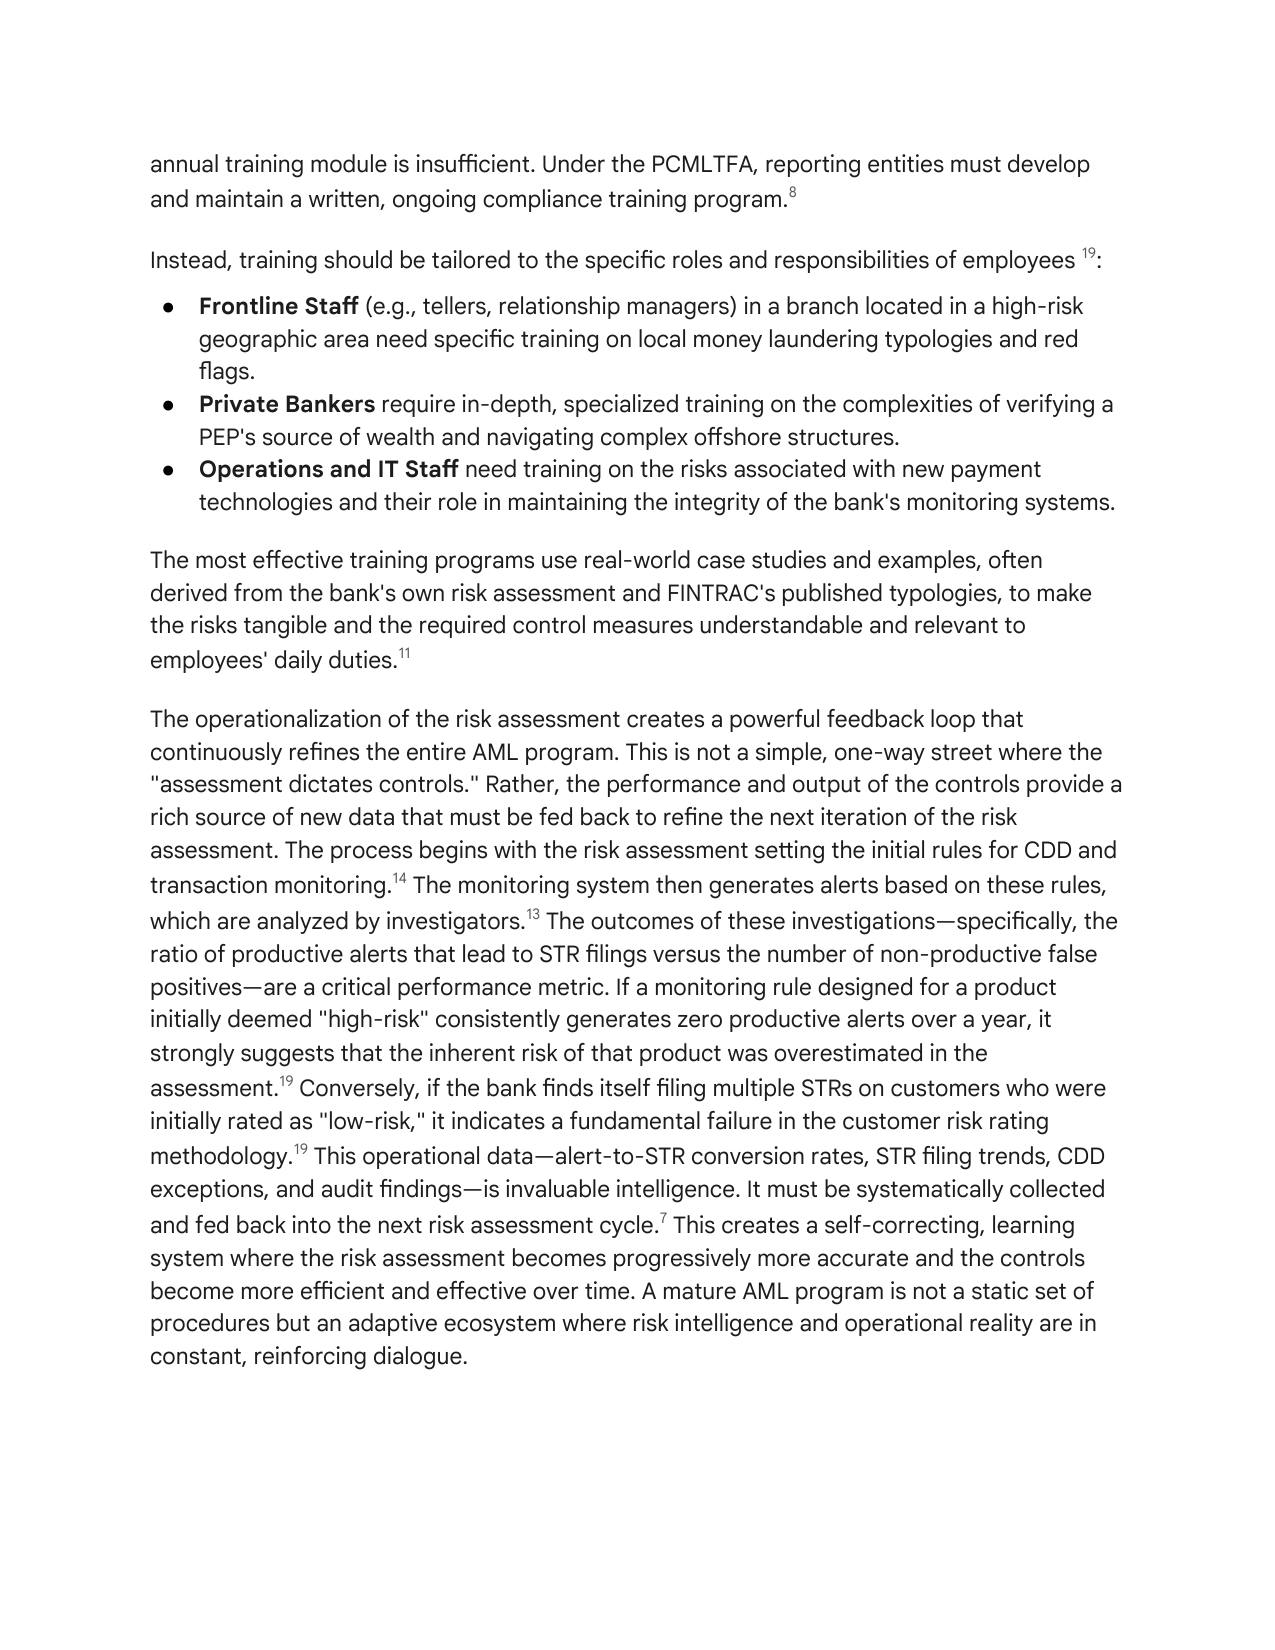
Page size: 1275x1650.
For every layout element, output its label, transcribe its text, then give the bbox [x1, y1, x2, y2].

list Frontline Staff (e.g., tellers, relationship managers) in a branch located in a high-risk geographic area need specific training on local money laundering typologies and red flags. [161, 292, 1125, 386]
list Private Bankers require in-depth, specialized training on the complexities of verifying a PEP's source of wealth and navigating complex offshore structures. [161, 390, 1125, 452]
text The operationalization of the risk assessment creates a powerful feedback loop that continuously refines the entire AML program. This is not a simple, one-way street where the "assessment dictates controls." Rather, the performance and output of the controls provide a rich source of new data that must be fed back to refine the next iteration of the risk assessment. The process begins with the risk assessment setting the initial rules for CDD and transaction monitoring.14 The monitoring system then generates alerts based on these rules, which are analyzed by investigators.13 The outcomes of these investigations—specifically, the ratio of productive alerts that lead to STR filings versus the number of non-productive false positives—are a critical performance metric. If a monitoring rule designed for a product initially deemed "high-risk" consistently generates zero productive alerts over a year, it strongly suggests that the inherent risk of that product was overestimated in the assessment.19 Conversely, if the bank finds itself filing multiple STRs on customers who were initially rated as "low-risk," it indicates a fundamental failure in the customer risk rating methodology.19 This operational data—alert-to-STR conversion rates, STR filing trends, CDD exceptions, and audit findings—is invaluable intelligence. It must be systematically collected and fed back into the next risk assessment cycle.7 This creates a self-correcting, learning system where the risk assessment becomes progressively more accurate and the controls become more efficient and effective over time. A mature AML program is not a static set of procedures but an adaptive ecosystem where risk intelligence and operational reality are in constant, reinforcing dialogue. [150, 705, 1125, 1371]
text Instead, training should be tailored to the specific roles and responsibilities of employees 19: [150, 244, 1125, 275]
list Operations and IT Staff need training on the risks associated with new payment technologies and their role in maintaining the integrity of the bank's monitoring systems. [161, 456, 1125, 517]
text The most effective training programs use real-world case studies and examples, often derived from the bank's own risk assessment and FINTRAC's published typologies, to make the risks tangible and the required control measures understandable and relevant to employees' daily duties.11 [150, 546, 1125, 676]
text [150, 150, 1125, 214]
